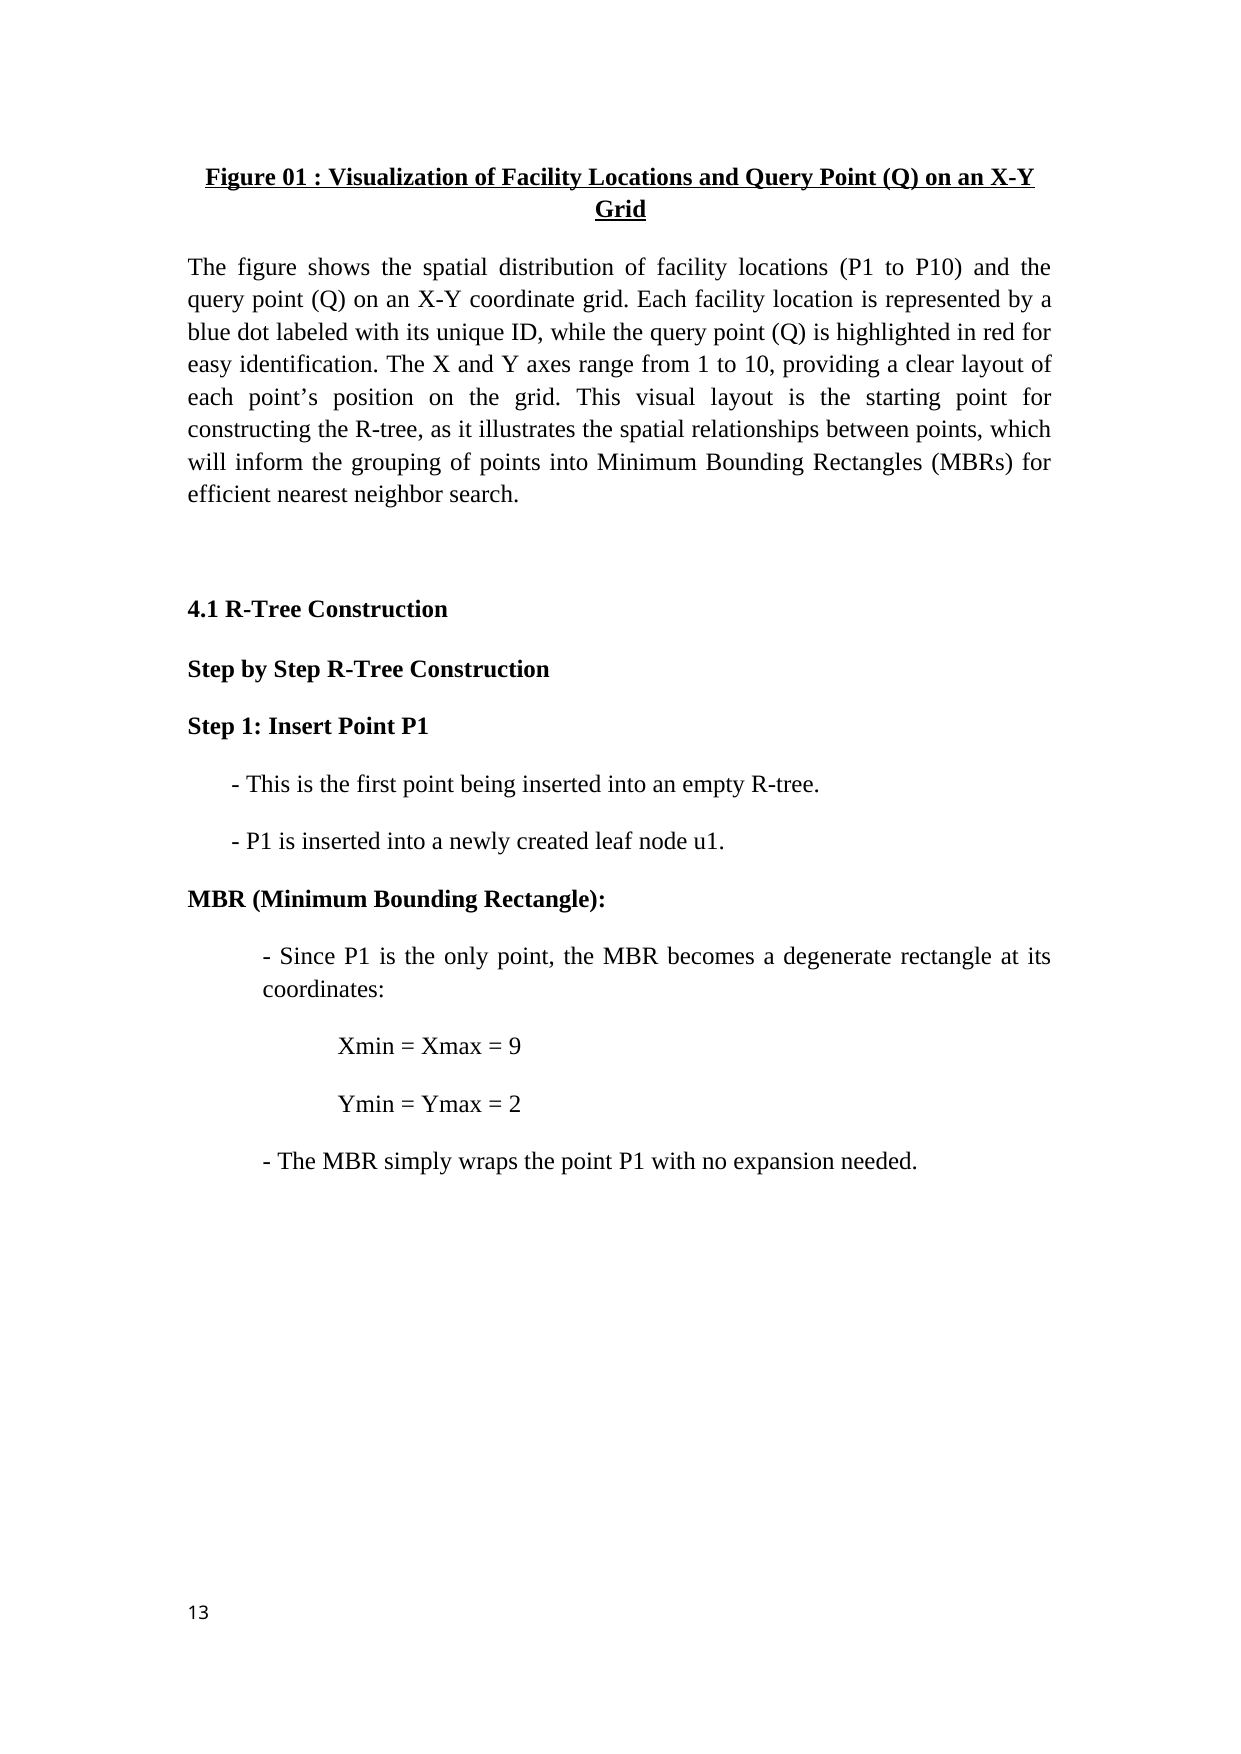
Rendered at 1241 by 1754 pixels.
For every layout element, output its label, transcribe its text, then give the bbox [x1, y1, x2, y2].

text Ymin = Ymax = 2 [337, 1087, 1053, 1119]
text Step 1: Insert Point P1 [187, 709, 1053, 742]
text Step by Step R-Tree Construction [187, 652, 1053, 684]
text - Since P1 is the only point, the MBR becomes a degenerate rectangle at its coordinates: [262, 939, 1053, 1004]
text - This is the first point being inserted into an empty R-tree. [187, 767, 1053, 799]
text - P1 is inserted into a newly created leaf node u1. [187, 824, 1053, 857]
text - The MBR simply wraps the point P1 with no expansion needed. [262, 1144, 1053, 1177]
text The figure shows the spatial distribution of facility locations (P1 to P10) and the query point (Q) on an X-Y coordinate grid. Each facility location is represented by a blue dot labeled with its unique ID, while the query point (Q) is highlighted in red for easy identification. The X and Y axes range from 1 to 10, providing a clear layout of each point’s position on the grid. This visual layout is the starting point for constructing the R-tree, as it illustrates the spatial relationships between points, which will inform the grouping of points into Minimum Bounding Rectangles (MBRs) for efficient nearest neighbor search. [187, 250, 1053, 510]
text Figure 01 : Visualization of Facility Locations and Query Point (Q) on an X-Y Grid [187, 160, 1053, 225]
list R-Tree Construction [187, 592, 1053, 625]
text Xmin = Xmax = 9 [337, 1029, 1053, 1062]
text MBR (Minimum Bounding Rectangle): [187, 882, 1053, 914]
